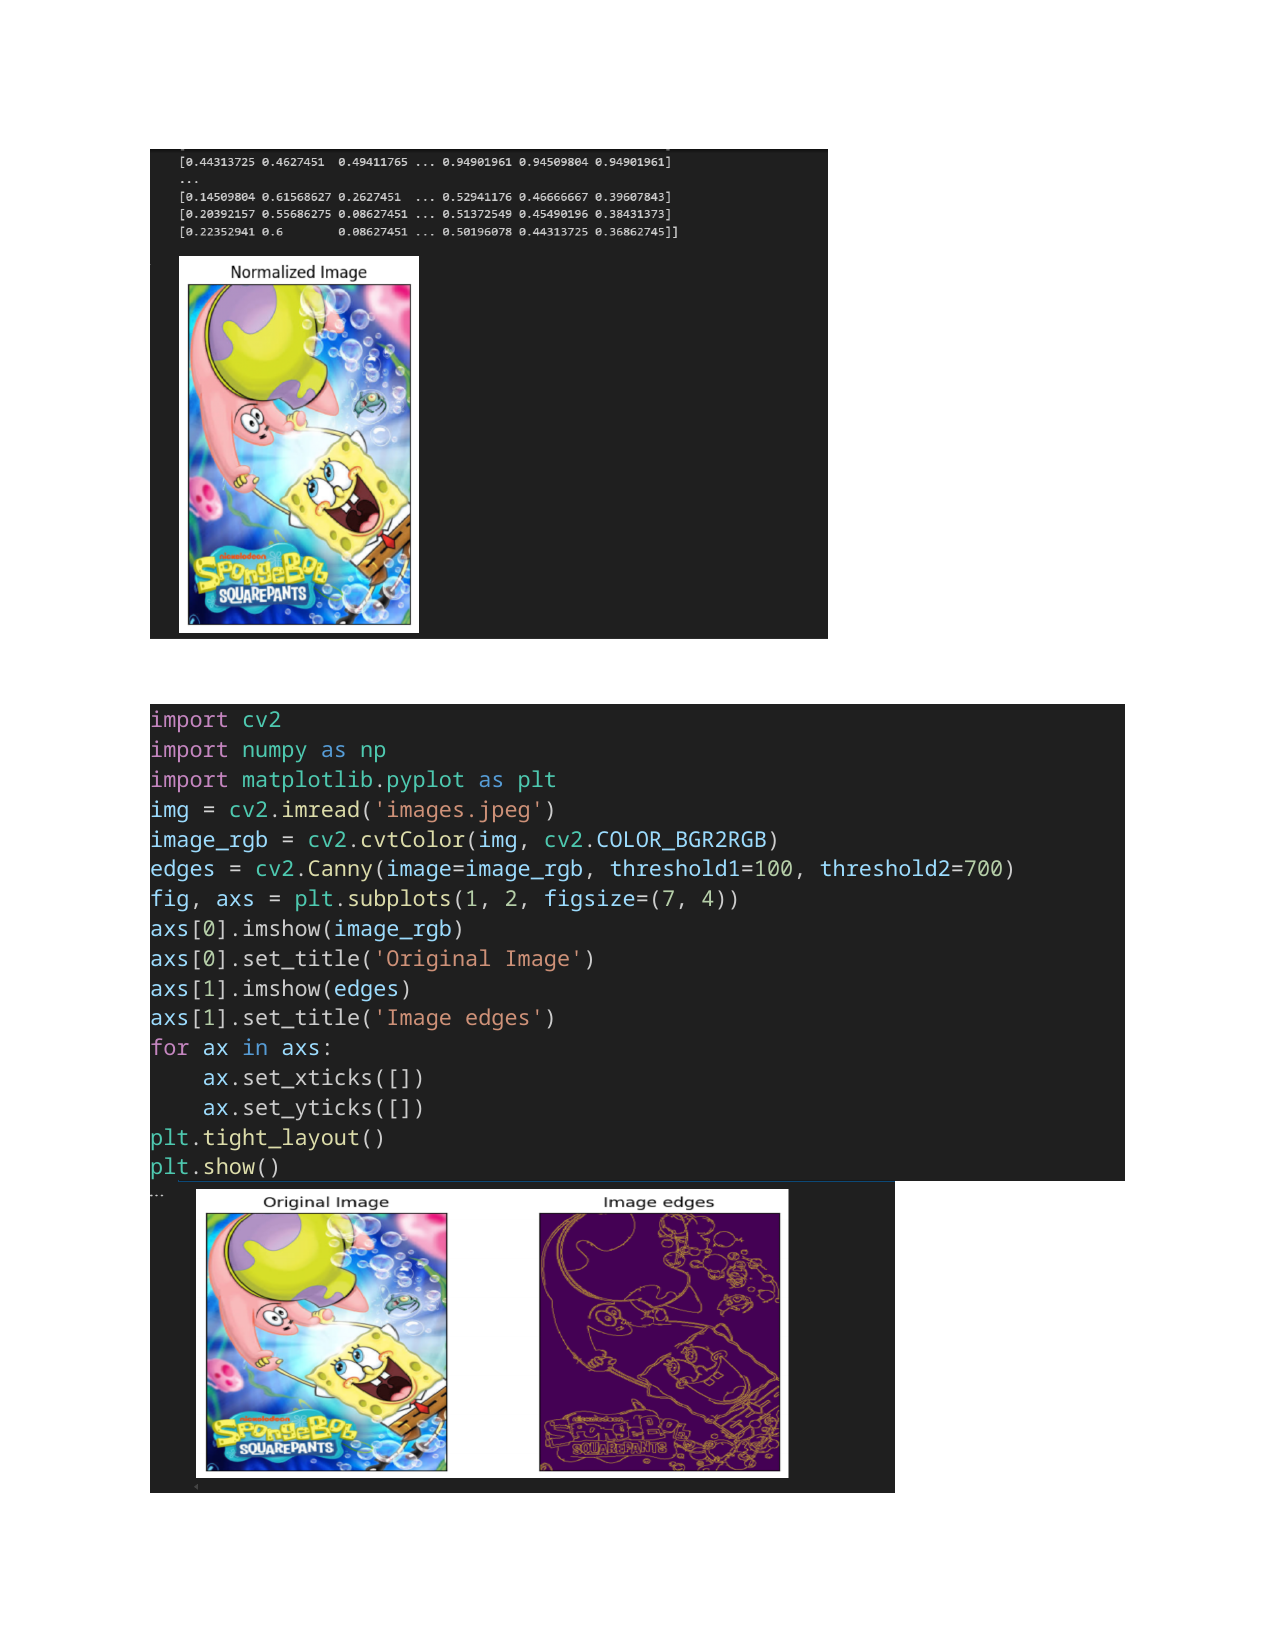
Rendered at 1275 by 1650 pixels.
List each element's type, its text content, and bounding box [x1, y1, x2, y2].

text for ax in axs: [150, 1032, 1125, 1062]
text image_rgb = cv2.cvtColor(img, cv2.COLOR_BGR2RGB) [150, 823, 1125, 853]
text axs[0].set_title('Original Image') [150, 943, 1125, 972]
text axs[1].set_title('Image edges') [150, 1002, 1125, 1032]
picture [150, 149, 828, 639]
text ax.set_yticks([]) [150, 1092, 1125, 1121]
text import numpy as np [150, 734, 1125, 764]
text img = cv2.imread('images.jpeg') [150, 794, 1125, 823]
text axs[0].imshow(image_rgb) [150, 913, 1125, 943]
text ax.set_xticks([]) [150, 1062, 1125, 1092]
text edges = cv2.Canny(image=image_rgb, threshold1=100, threshold2=700) [150, 853, 1125, 883]
text plt.show() [150, 1151, 1125, 1181]
picture [150, 1180, 895, 1493]
text import cv2 [150, 704, 1125, 734]
text plt.tight_layout() [150, 1121, 1125, 1151]
text axs[1].imshow(edges) [150, 972, 1125, 1002]
text import matplotlib.pyplot as plt [150, 764, 1125, 794]
text fig, axs = plt.subplots(1, 2, figsize=(7, 4)) [150, 883, 1125, 913]
